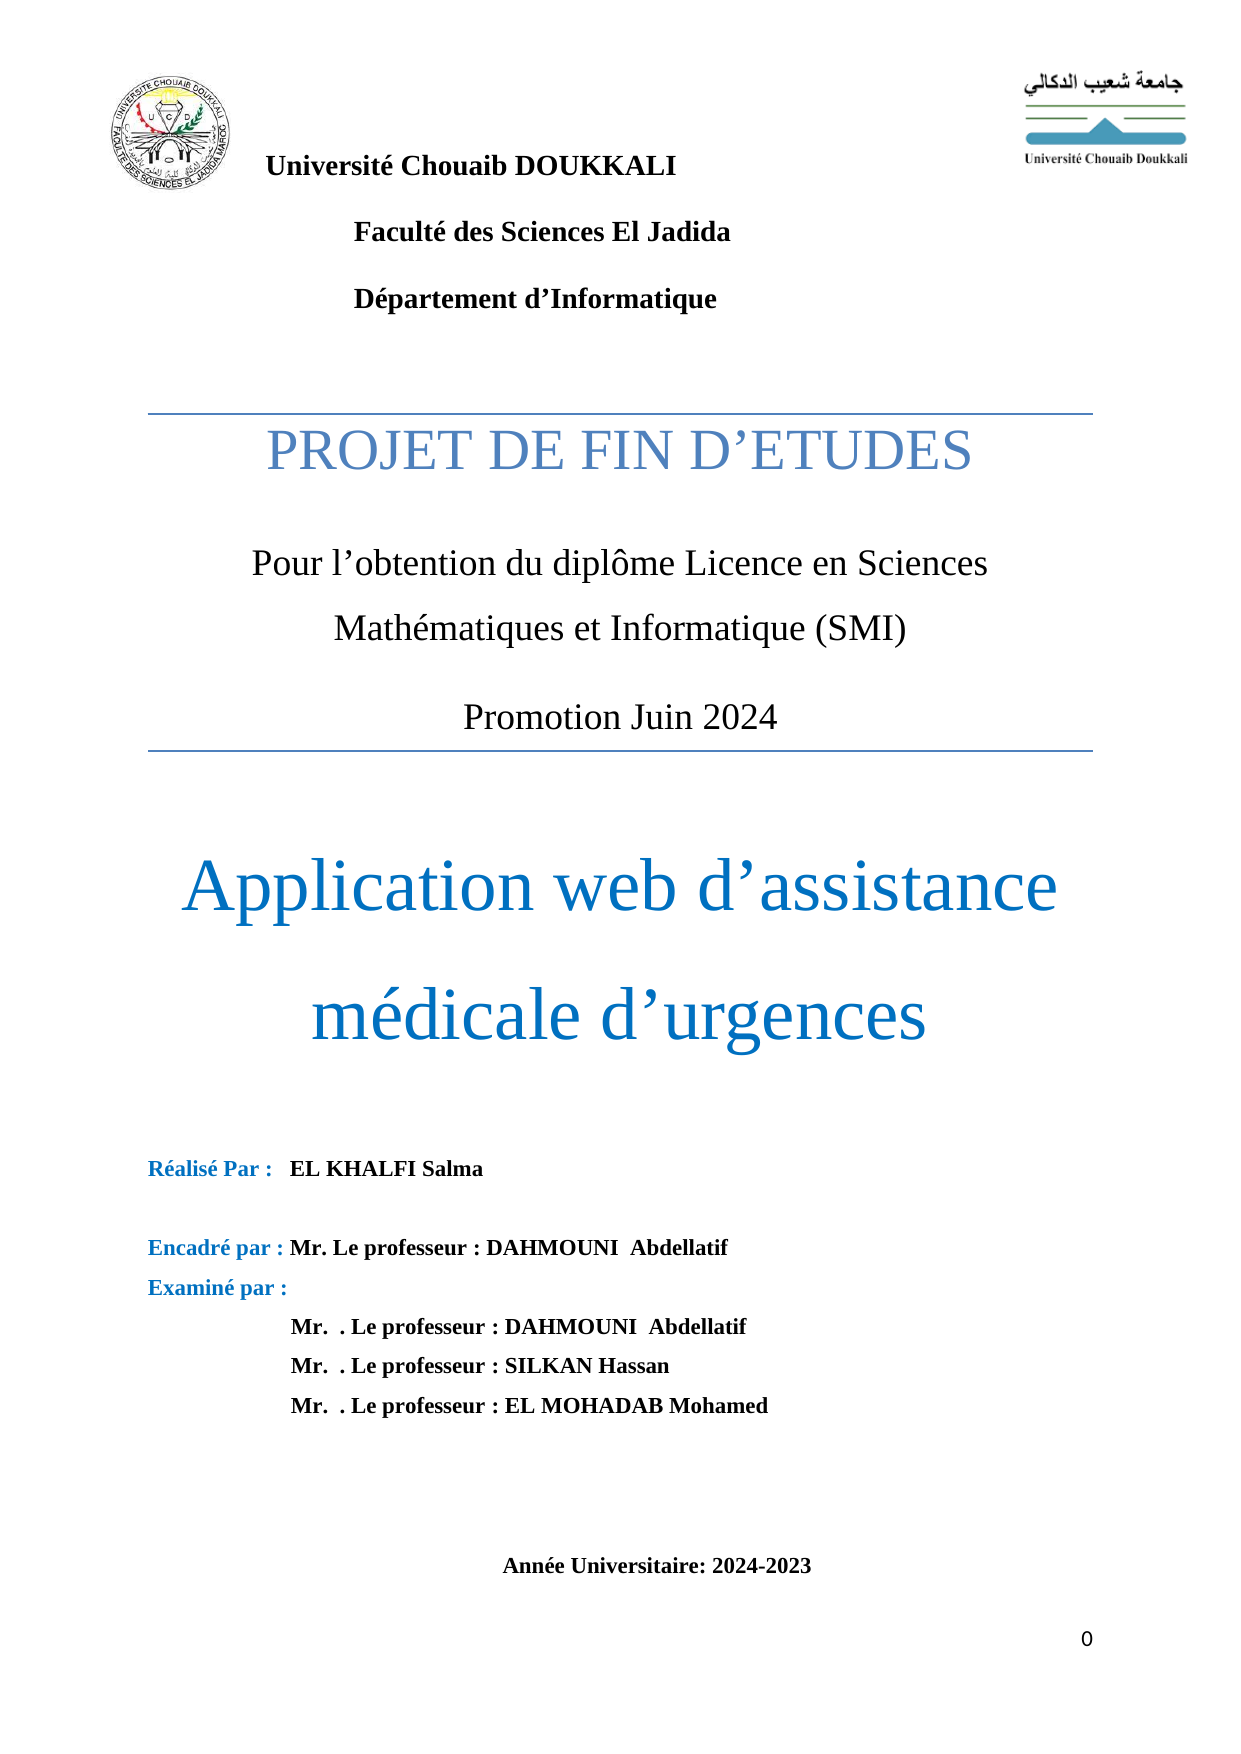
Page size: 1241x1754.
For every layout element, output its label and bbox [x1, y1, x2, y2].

picture [965, 19, 1240, 222]
picture [90, 53, 247, 210]
